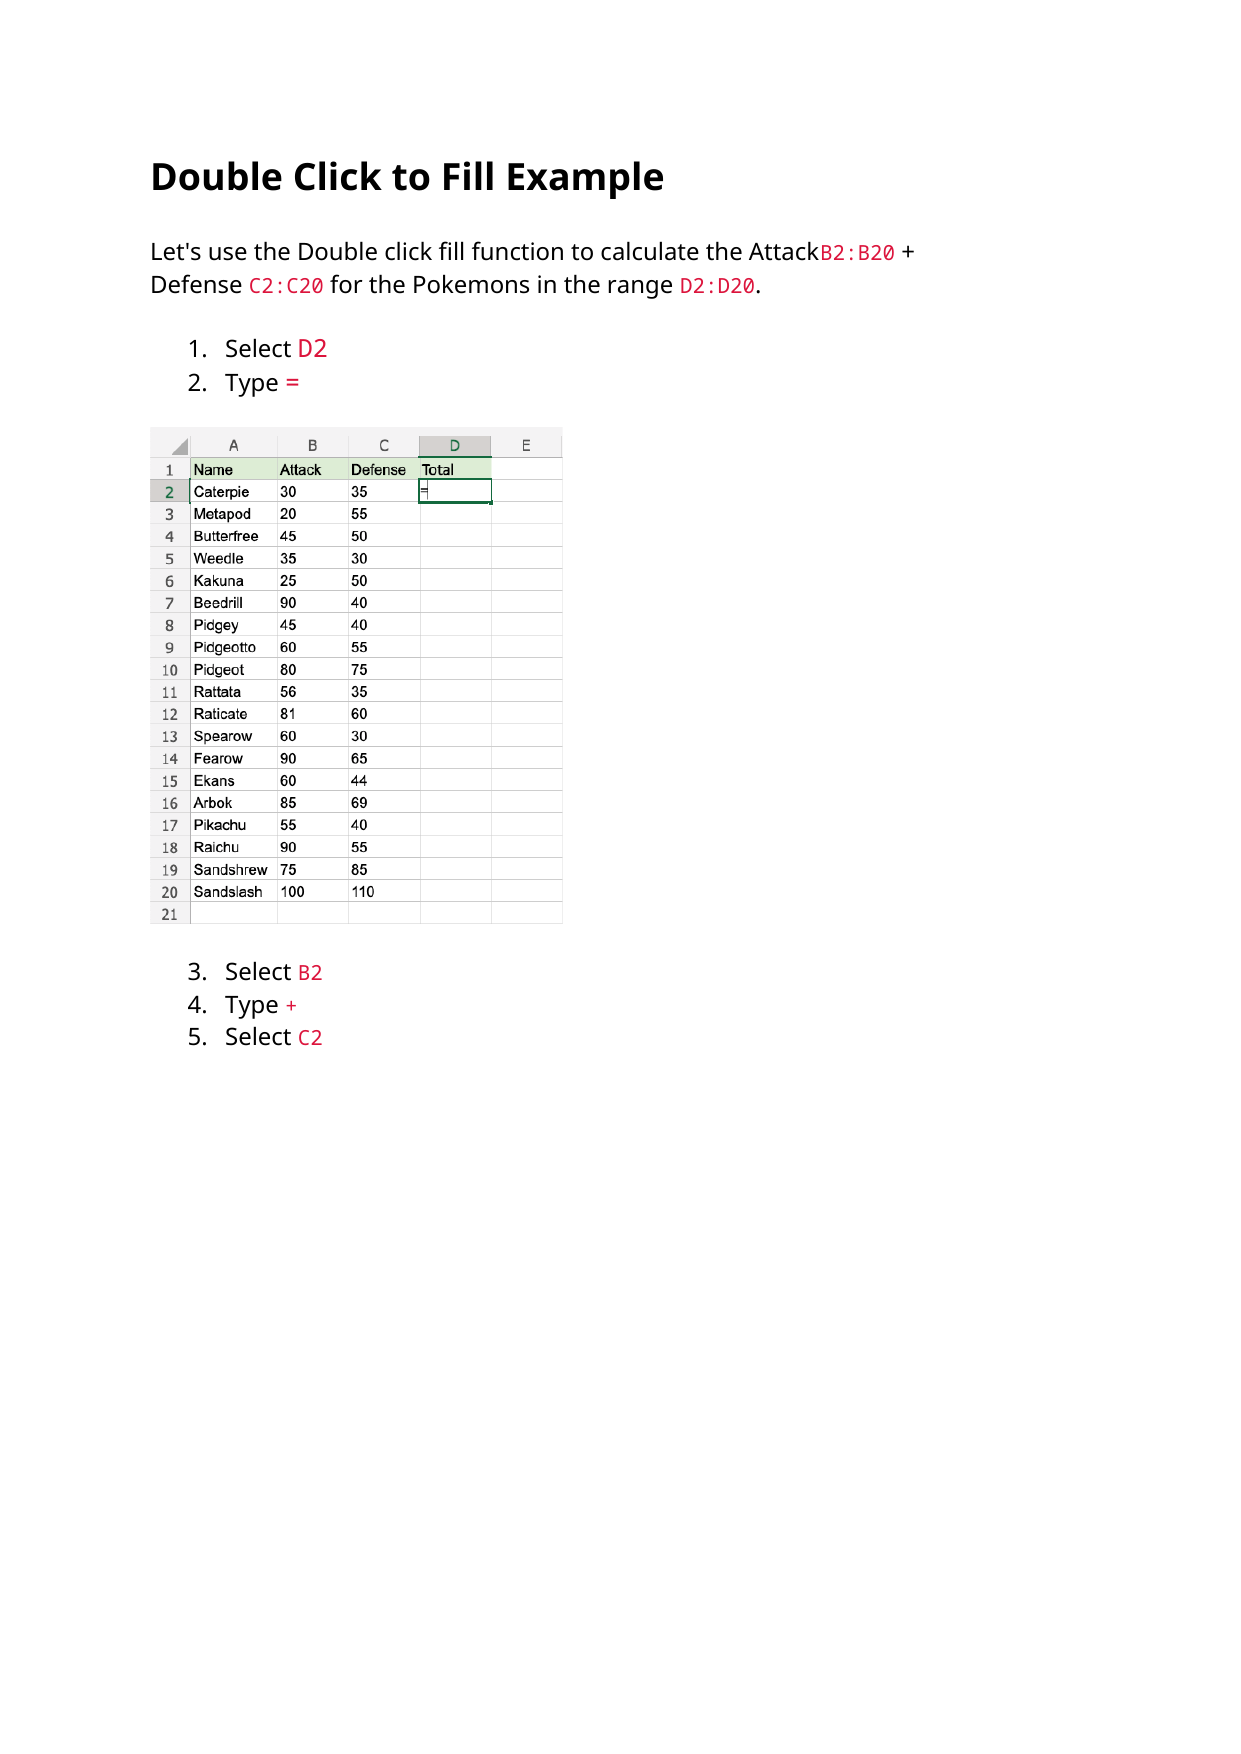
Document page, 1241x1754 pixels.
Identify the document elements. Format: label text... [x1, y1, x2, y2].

picture [150, 427, 563, 924]
list Type + [187, 987, 1090, 1020]
text Let's use the Double click fill function to calculate the AttackB2:B20 + Defense C2:C20 for the Pokemons in the range D2:D20. [150, 235, 1090, 300]
list Select C2 [187, 1020, 1090, 1053]
list Select D2 [187, 330, 1090, 364]
subtitle Double Click to Fill Example [150, 150, 1090, 201]
list Select B2 [187, 955, 1090, 987]
list Type = [187, 364, 1090, 398]
